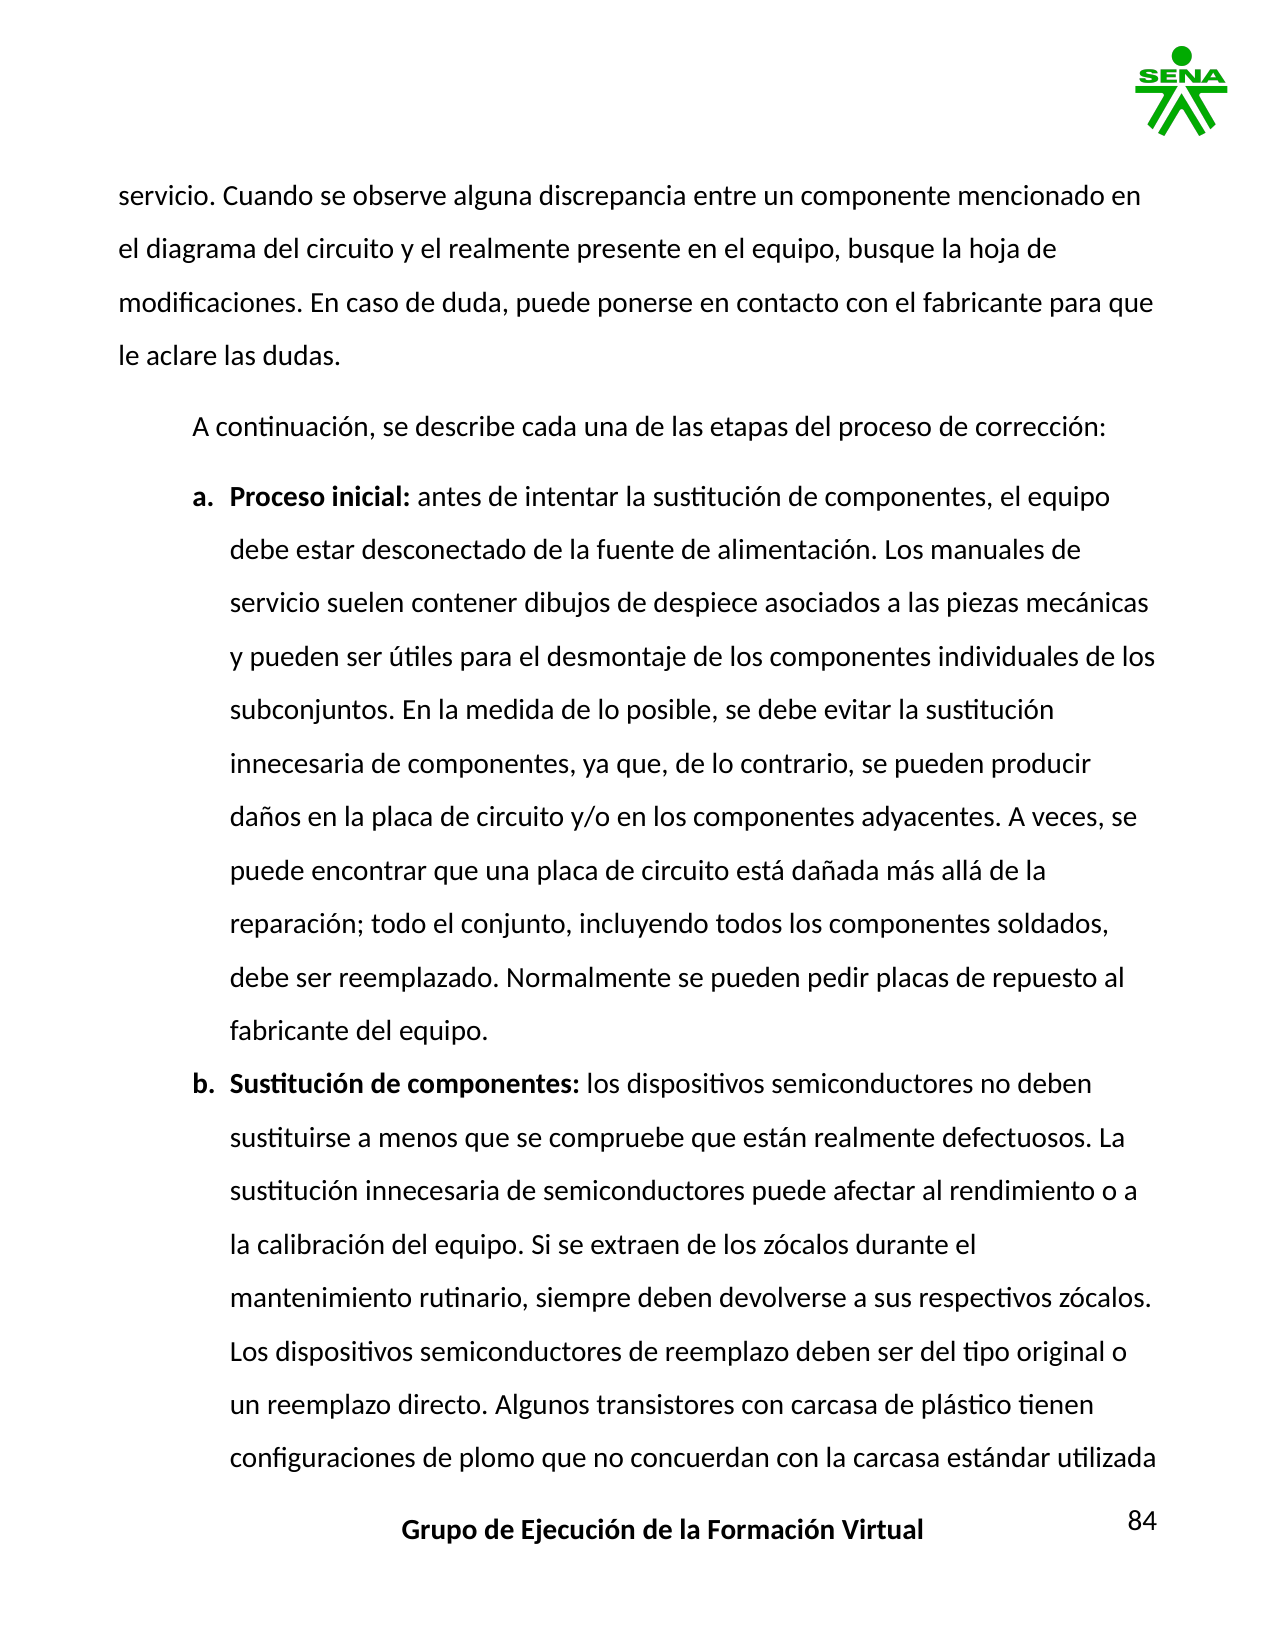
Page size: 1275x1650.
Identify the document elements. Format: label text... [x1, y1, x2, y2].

list Proceso inicial: antes de intentar la sustitución de componentes, el equipo debe estar desconectado de la fuente de alimentación. Los manuales de servicio suelen contener dibujos de despiece asociados a las piezas mecánicas y pueden ser útiles para el desmontaje de los componentes individuales de los subconjuntos. En la medida de lo posible, se debe evitar la sustitución innecesaria de componentes, ya que, de lo contrario, se pueden producir daños en la placa de circuito y/o en los componentes adyacentes. A veces, se puede encontrar que una placa de circuito está dañada más allá de la reparación; todo el conjunto, incluyendo todos los componentes soldados, debe ser reemplazado. Normalmente se pueden pedir placas de repuesto al fabricante del equipo. [192, 478, 1157, 1048]
text A continuación, se describe cada una de las etapas del proceso de corrección: [118, 408, 1157, 443]
picture [1135, 46, 1228, 136]
